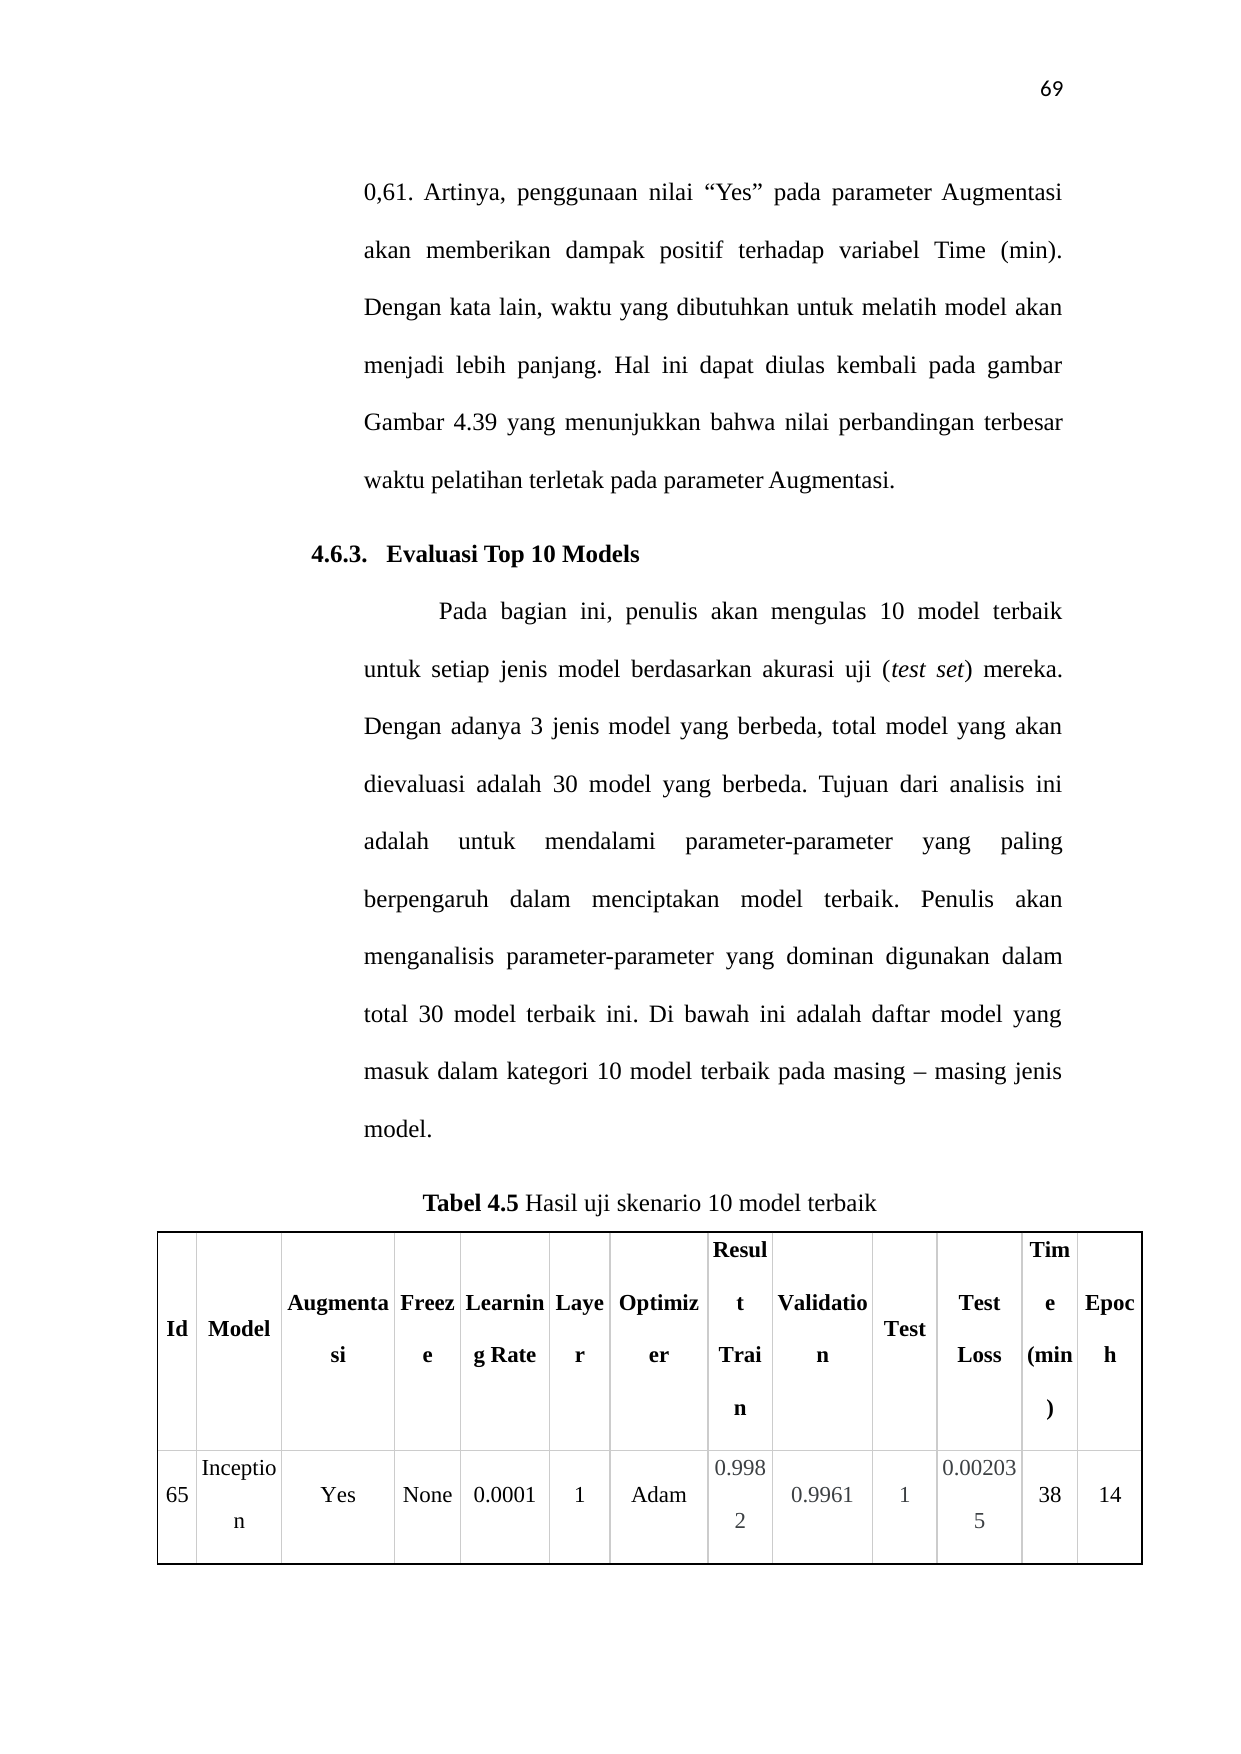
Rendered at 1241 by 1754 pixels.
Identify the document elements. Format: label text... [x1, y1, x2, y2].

table_header Optimizer [611, 1233, 707, 1450]
text Pada bagian ini, penulis akan mengulas 10 model terbaik untuk setiap jenis model berdasarkan akurasi uji (test set) mereka. Dengan adanya 3 jenis model yang berbeda, total model yang akan dievaluasi adalah 30 model yang berbeda. Tujuan dari analisis ini adalah untuk mendalami parameter-parameter yang paling berpengaruh dalam menciptakan model terbaik. Penulis akan menganalisis parameter-parameter yang dominan digunakan dalam total 30 model terbaik ini. Di bawah ini adalah daftar model yang masuk dalam kategori 10 model terbaik pada masing – masing jenis model. [364, 596, 1063, 1143]
table_cell 14 [1078, 1451, 1141, 1563]
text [364, 177, 1063, 493]
table_cell Inception [197, 1451, 281, 1563]
table_header Result Train [709, 1233, 772, 1450]
table_cell 65 [158, 1451, 196, 1563]
table_header Validation [773, 1233, 872, 1450]
table_header Augmentasi [282, 1233, 394, 1450]
table_cell 38 [1023, 1451, 1077, 1563]
table_header Epoch [1078, 1233, 1141, 1450]
table_header Id [158, 1233, 196, 1450]
table_header Model [197, 1233, 281, 1450]
table_cell 0.0001 [461, 1451, 549, 1563]
table_header Learning Rate [461, 1233, 549, 1450]
table_header Freeze [395, 1233, 460, 1450]
table_cell 0.002035 [938, 1451, 1021, 1563]
table_header Layer [550, 1233, 609, 1450]
table_cell Adam [611, 1451, 707, 1563]
table_header Time (min) [1023, 1233, 1077, 1450]
subtitle Evaluasi Top 10 Models [311, 539, 1063, 568]
table_cell 0.9982 [709, 1451, 772, 1563]
table_cell Yes [282, 1451, 394, 1563]
table_header Test Loss [938, 1233, 1021, 1450]
table_header Test [873, 1233, 936, 1450]
table_cell 1 [550, 1451, 609, 1563]
table_cell 1 [873, 1451, 936, 1563]
table_cell 0.9961 [773, 1451, 872, 1563]
table_cell None [395, 1451, 460, 1563]
